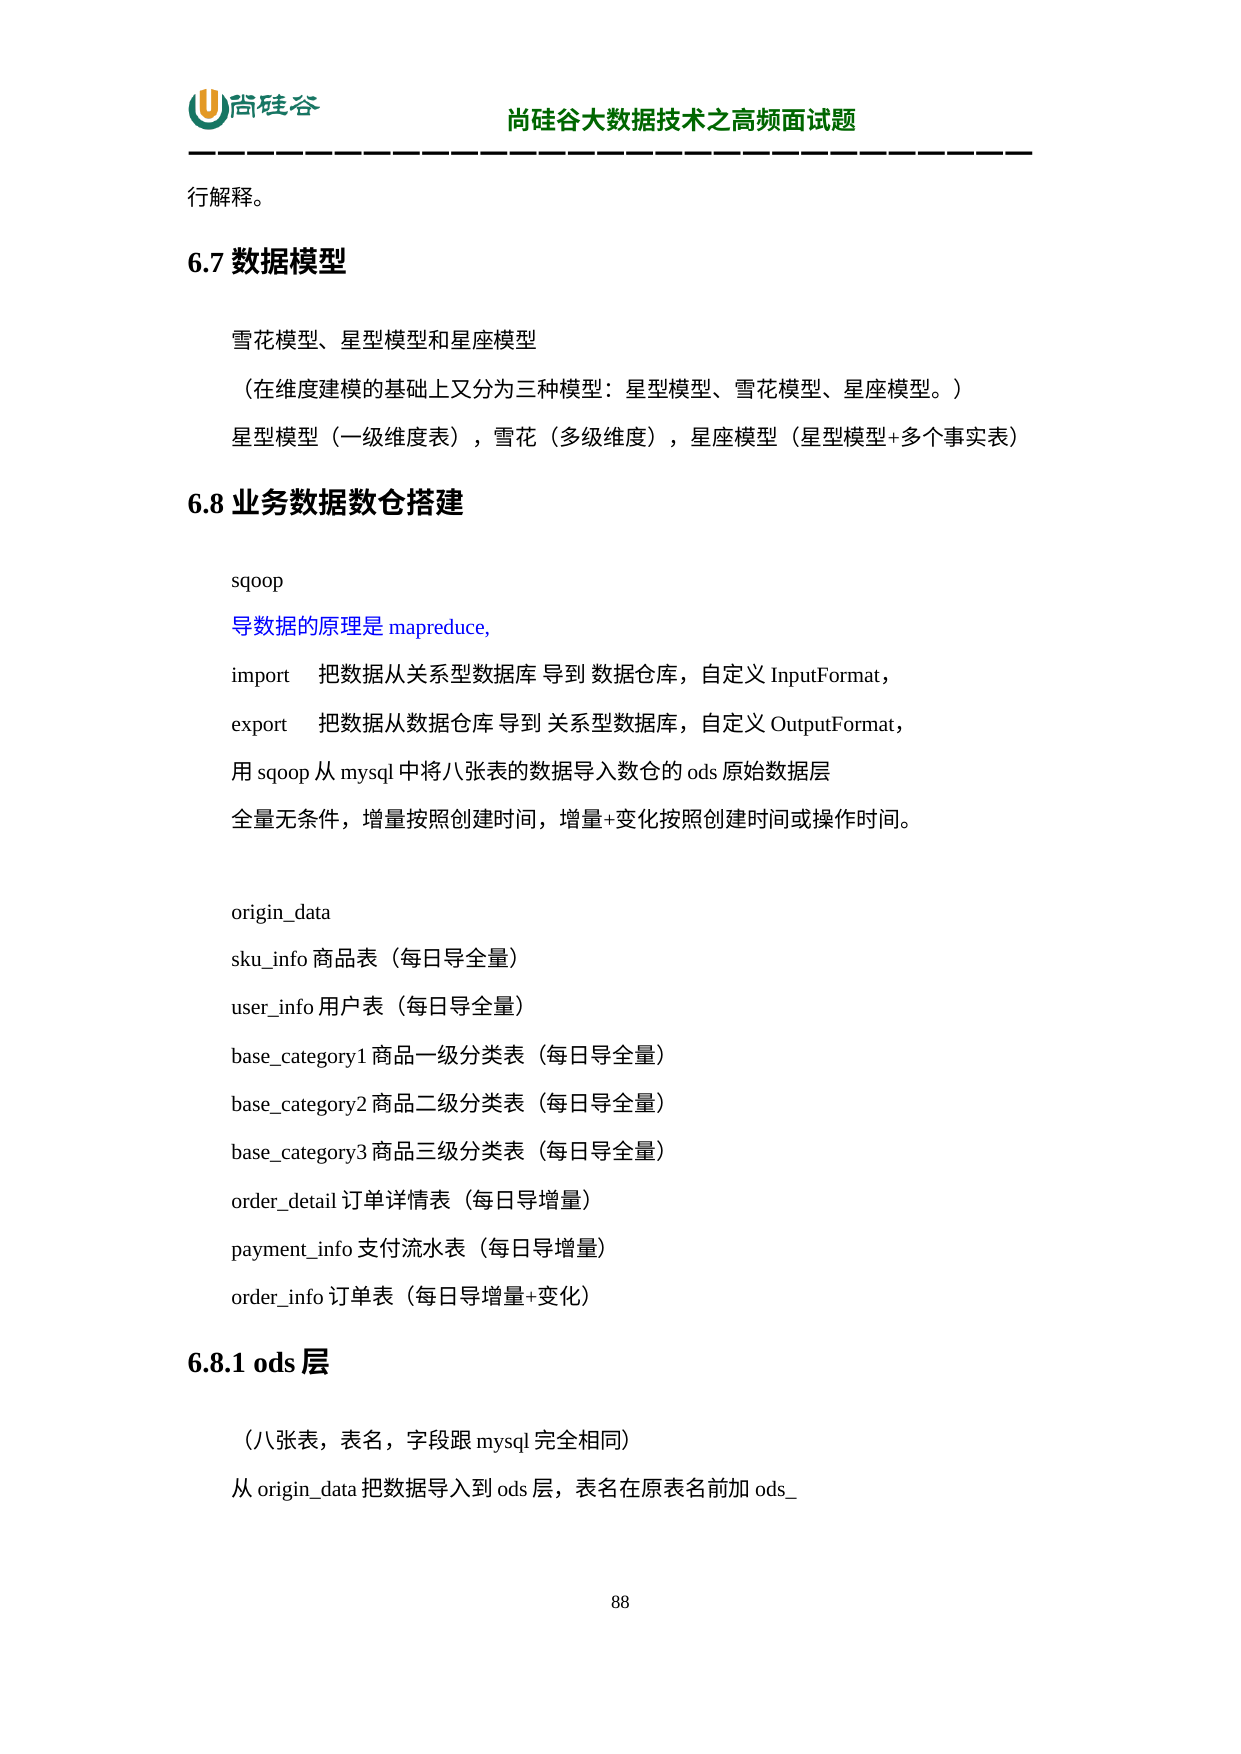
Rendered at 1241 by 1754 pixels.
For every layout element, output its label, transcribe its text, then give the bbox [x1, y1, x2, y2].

text order_info订单表（每日导增量+变化） [187, 1279, 1053, 1311]
text （在维度建模的基础上又分为三种模型：星型模型、雪花模型、星座模型。） [187, 371, 1053, 404]
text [187, 179, 1053, 212]
text 从origin_data把数据导入到ods层，表名在原表名前加ods_ [187, 1471, 1053, 1503]
text order_detail订单详情表（每日导增量） [187, 1182, 1053, 1215]
text （八张表，表名，字段跟mysql完全相同） [187, 1423, 1053, 1455]
text 全量无条件，增量按照创建时间，增量+变化按照创建时间或操作时间。 [187, 802, 1053, 834]
text base_category3商品三级分类表（每日导全量） [187, 1134, 1053, 1166]
text export 把数据从数据仓库 导到 关系型数据库，自定义OutputFormat， [187, 705, 1053, 738]
text 导数据的原理是mapreduce, [187, 609, 1053, 641]
text 用sqoop从mysql中将八张表的数据导入数仓的ods原始数据层 [187, 754, 1053, 786]
text 雪花模型、星型模型和星座模型 [187, 323, 1053, 356]
subtitle 6.7 数据模型 [187, 228, 1053, 293]
text base_category2商品二级分类表（每日导全量） [187, 1086, 1053, 1118]
text import 把数据从关系型数据库 导到 数据仓库，自定义InputFormat， [187, 657, 1053, 689]
text user_info用户表（每日导全量） [187, 989, 1053, 1021]
text sqoop [187, 563, 1053, 596]
subtitle 6.8.1 ods层 [187, 1327, 1053, 1392]
subtitle 6.8 业务数据数仓搭建 [187, 468, 1053, 533]
text sku_info商品表（每日导全量） [187, 941, 1053, 973]
text origin_data [187, 895, 1053, 928]
text base_category1商品一级分类表（每日导全量） [187, 1037, 1053, 1070]
text 星型模型（一级维度表），雪花（多级维度），星座模型（星型模型+多个事实表） [187, 420, 1053, 452]
text payment_info支付流水表（每日导增量） [187, 1231, 1053, 1263]
